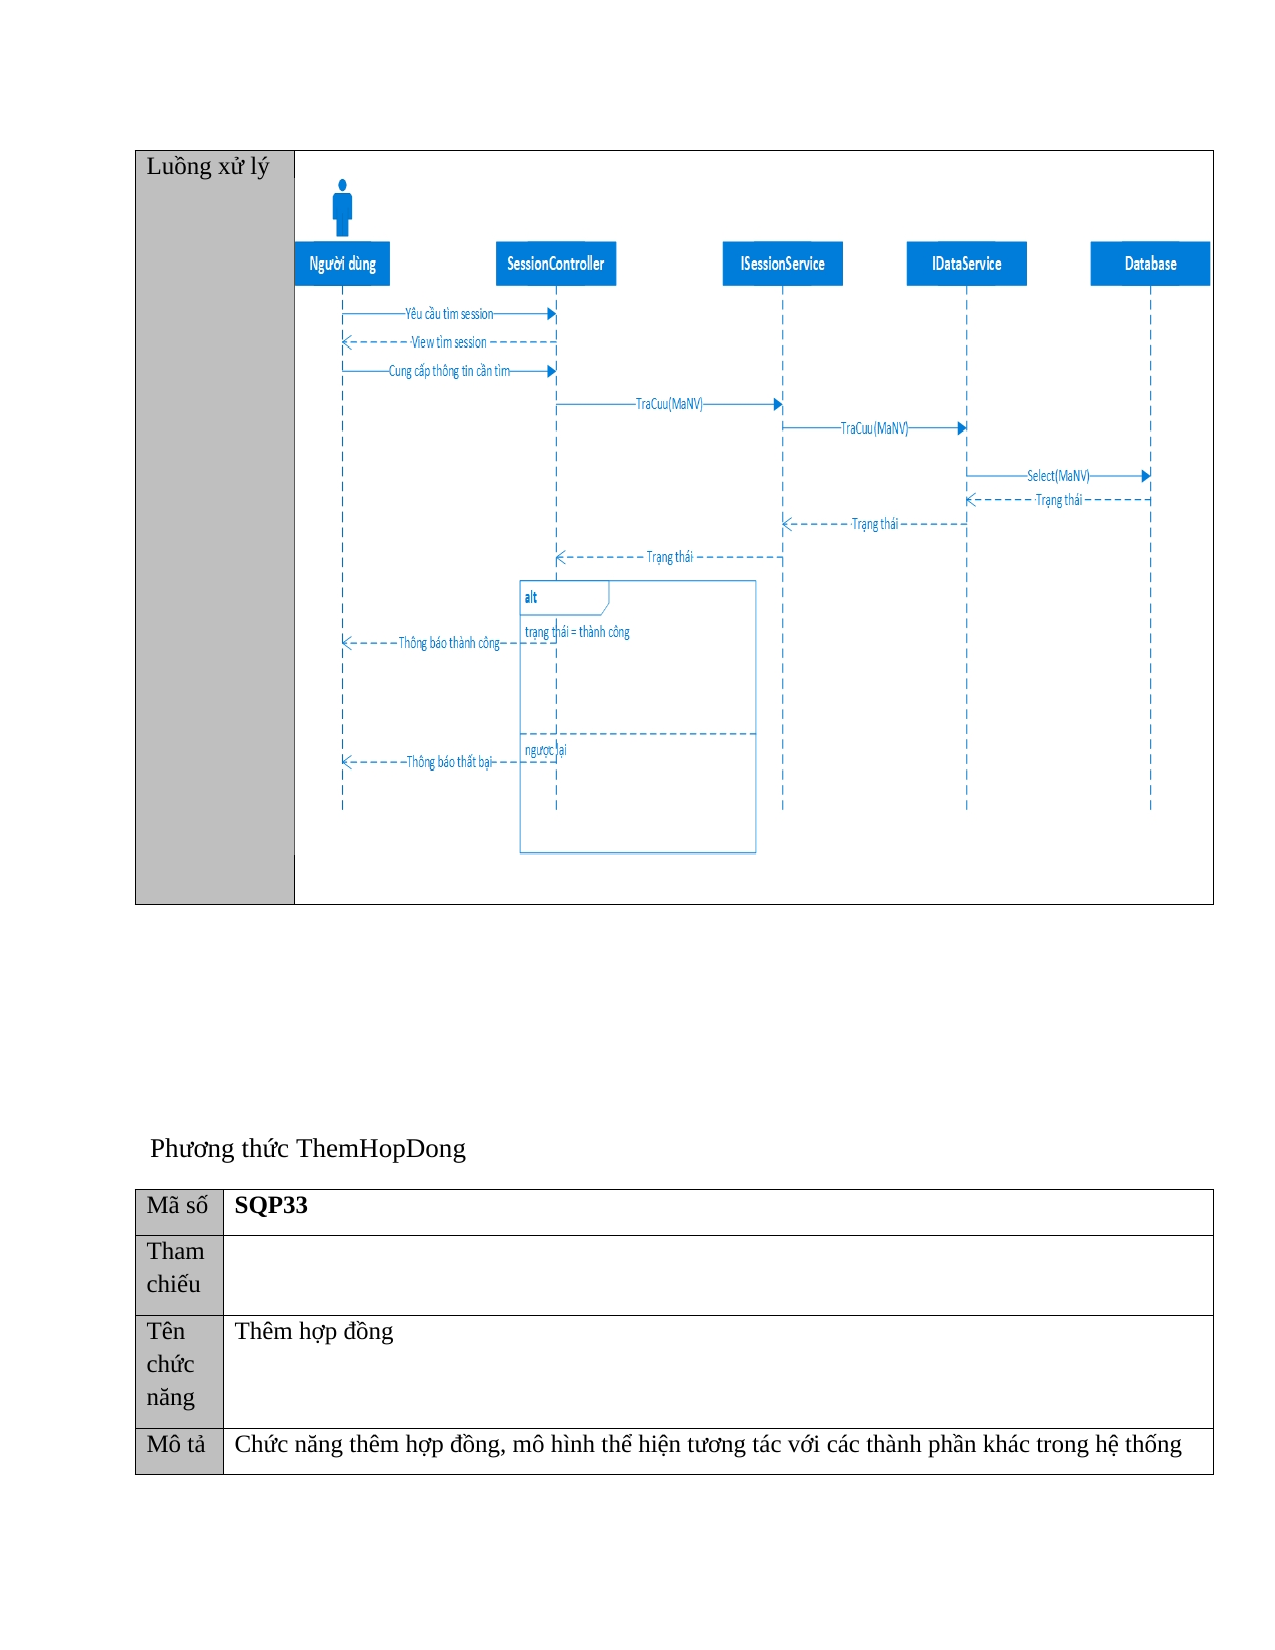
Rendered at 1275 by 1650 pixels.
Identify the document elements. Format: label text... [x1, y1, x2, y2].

table_header SQP33 [224, 1190, 1213, 1235]
list Phương thức ThemHopDong [150, 1132, 1125, 1163]
table_cell [295, 151, 1213, 904]
picture [294, 178, 1211, 855]
table_cell Tham chiếu [136, 1236, 223, 1315]
table_cell Mô tả [136, 1429, 223, 1474]
table_cell Tên chức năng [136, 1316, 223, 1428]
table_cell Chức năng thêm hợp đồng, mô hình thể hiện tương tác với các thành phần khác trong hệ thống [224, 1429, 1213, 1474]
table_header Mã số [136, 1190, 223, 1235]
table_cell Luồng xử lý [136, 151, 294, 904]
table_cell Thêm hợp đồng [224, 1316, 1213, 1428]
table_cell [224, 1236, 1213, 1315]
